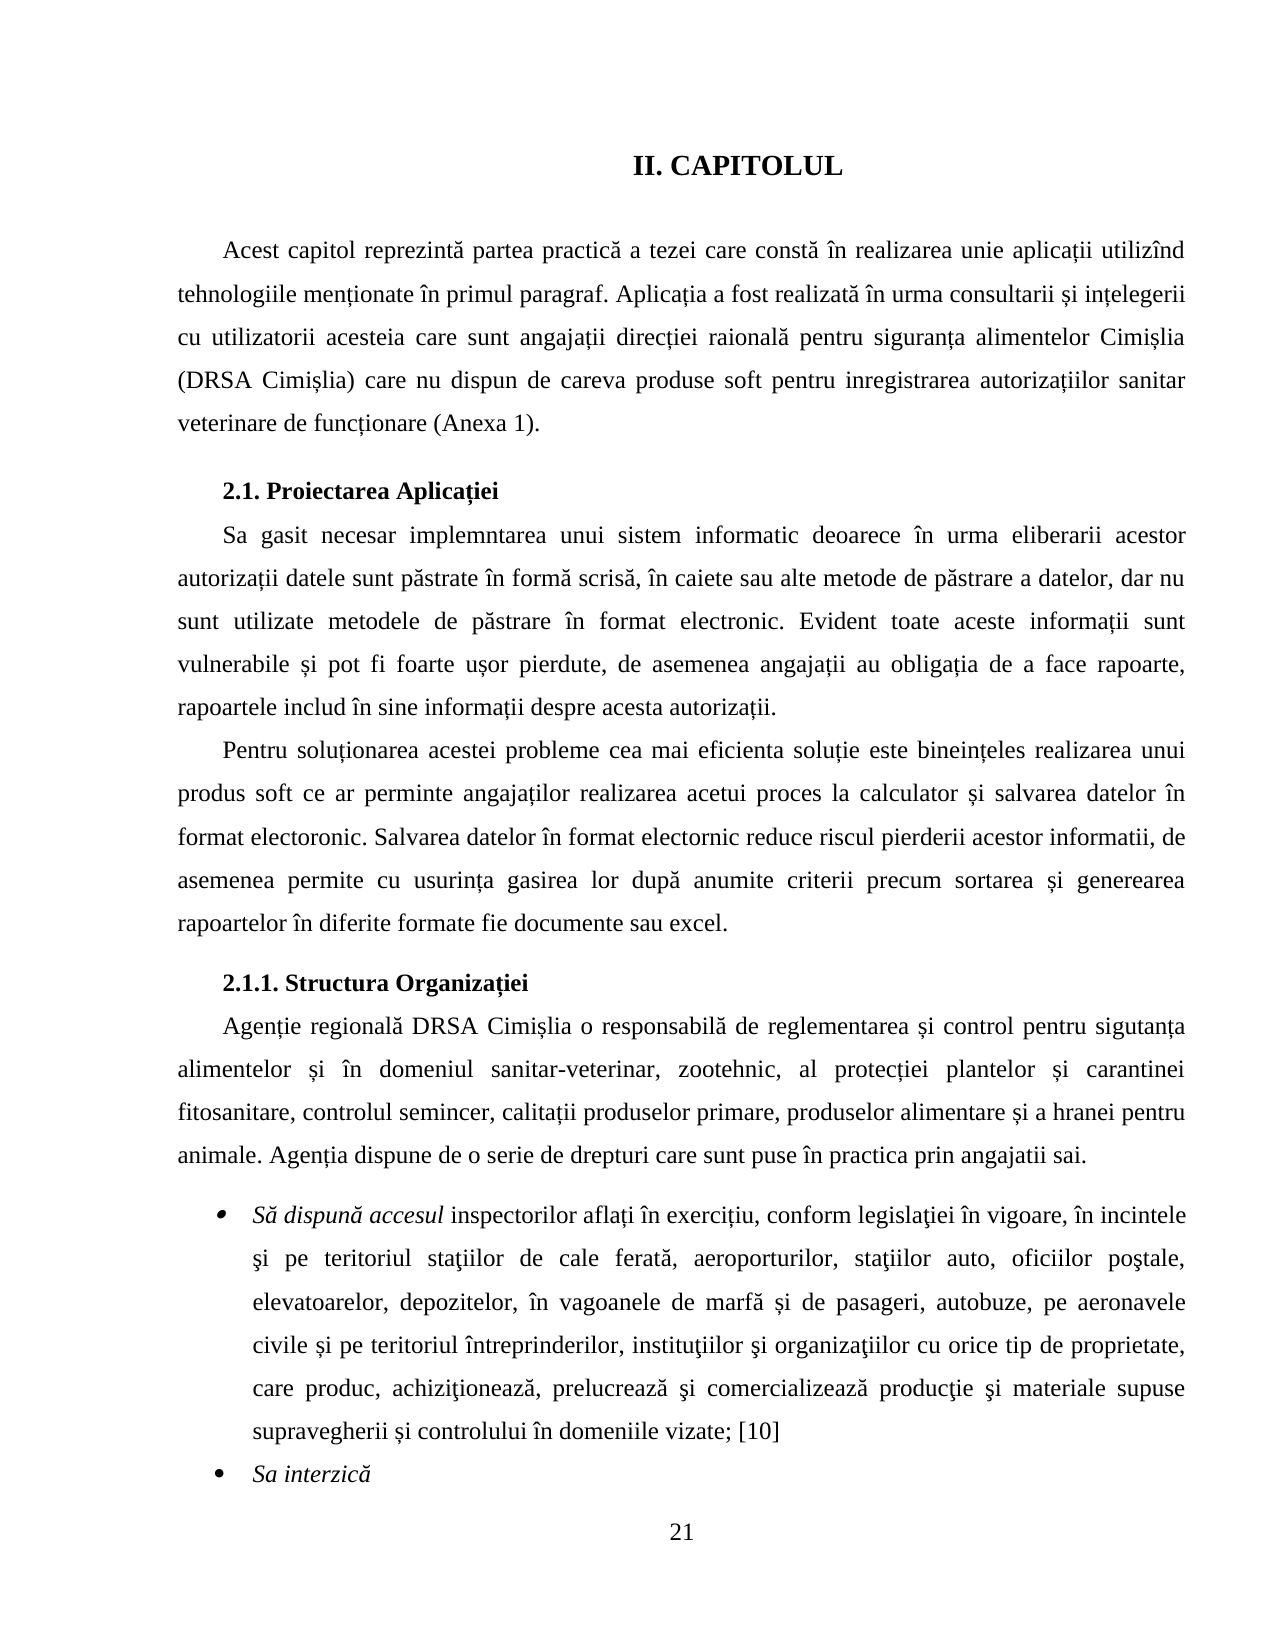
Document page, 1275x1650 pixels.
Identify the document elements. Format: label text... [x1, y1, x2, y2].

subtitle 2.1. Proiectarea Aplicației [177, 476, 1186, 505]
subtitle II. CAPITOLUL [290, 148, 1186, 181]
text Agenție regională DRSA Cimișlia o responsabilă de reglementarea și control pentru sigutanța alimentelor și în domeniul sanitar-veterinar, zootehnic, al protecției plantelor și carantinei fitosanitare, controlul semincer, calitații produselor primare, produselor alimentare și a hranei pentru animale. Agenția dispune de o serie de drepturi care sunt puse în practica prin angajatii sai. [177, 1011, 1186, 1169]
text Sa gasit necesar implemntarea unui sistem informatic deoarece în urma eliberarii acestor autorizații datele sunt păstrate în formă scrisă, în caiete sau alte metode de păstrare a datelor, dar nu sunt utilizate metodele de păstrare în format electronic. Evident toate aceste informații sunt vulnerabile și pot fi foarte ușor pierdute, de asemenea angajații au obligația de a face rapoarte, rapoartele includ în sine informații despre acesta autorizații. [177, 520, 1186, 721]
list Sa interzică [215, 1459, 1186, 1488]
text Pentru soluționarea acestei probleme cea mai eficienta soluție este bineințeles realizarea unui produs soft ce ar perminte angajaților realizarea acetui proces la calculator și salvarea datelor în format electoronic. Salvarea datelor în format electornic reduce riscul pierderii acestor informatii, de asemenea permite cu usurința gasirea lor după anumite criterii precum sortarea și generearea rapoartelor în diferite formate fie documente sau excel. [177, 735, 1186, 937]
list Să dispună accesul inspectorilor aflați în exercițiu, conform legislaţiei în vigoare, în incintele şi pe teritoriul staţiilor de cale ferată, aeroporturilor, staţiilor auto, oficiilor poştale, elevatoarelor, depozitelor, în vagoanele de marfă și de pasageri, autobuze, pe aeronavele civile și pe teritoriul întreprinderilor, instituţiilor şi organizaţiilor cu orice tip de proprietate, care produc, achiziţionează, prelucrează şi comercializează producţie şi materiale supuse supravegherii și controlului în domeniile vizate; [10] [215, 1200, 1186, 1445]
subtitle 2.1.1. Structura Organizației [177, 968, 1186, 996]
text Acest capitol reprezintă partea practică a tezei care constă în realizarea unie aplicații utilizînd tehnologiile menționate în primul paragraf. Aplicația a fost realizată în urma consultarii și ințelegerii cu utilizatorii acesteia care sunt angajații direcției raională pentru siguranța alimentelor Cimișlia (DRSA Cimișlia) care nu dispun de careva produse soft pentru inregistrarea autorizațiilor sanitar veterinare de funcționare (Anexa 1). [177, 236, 1186, 437]
